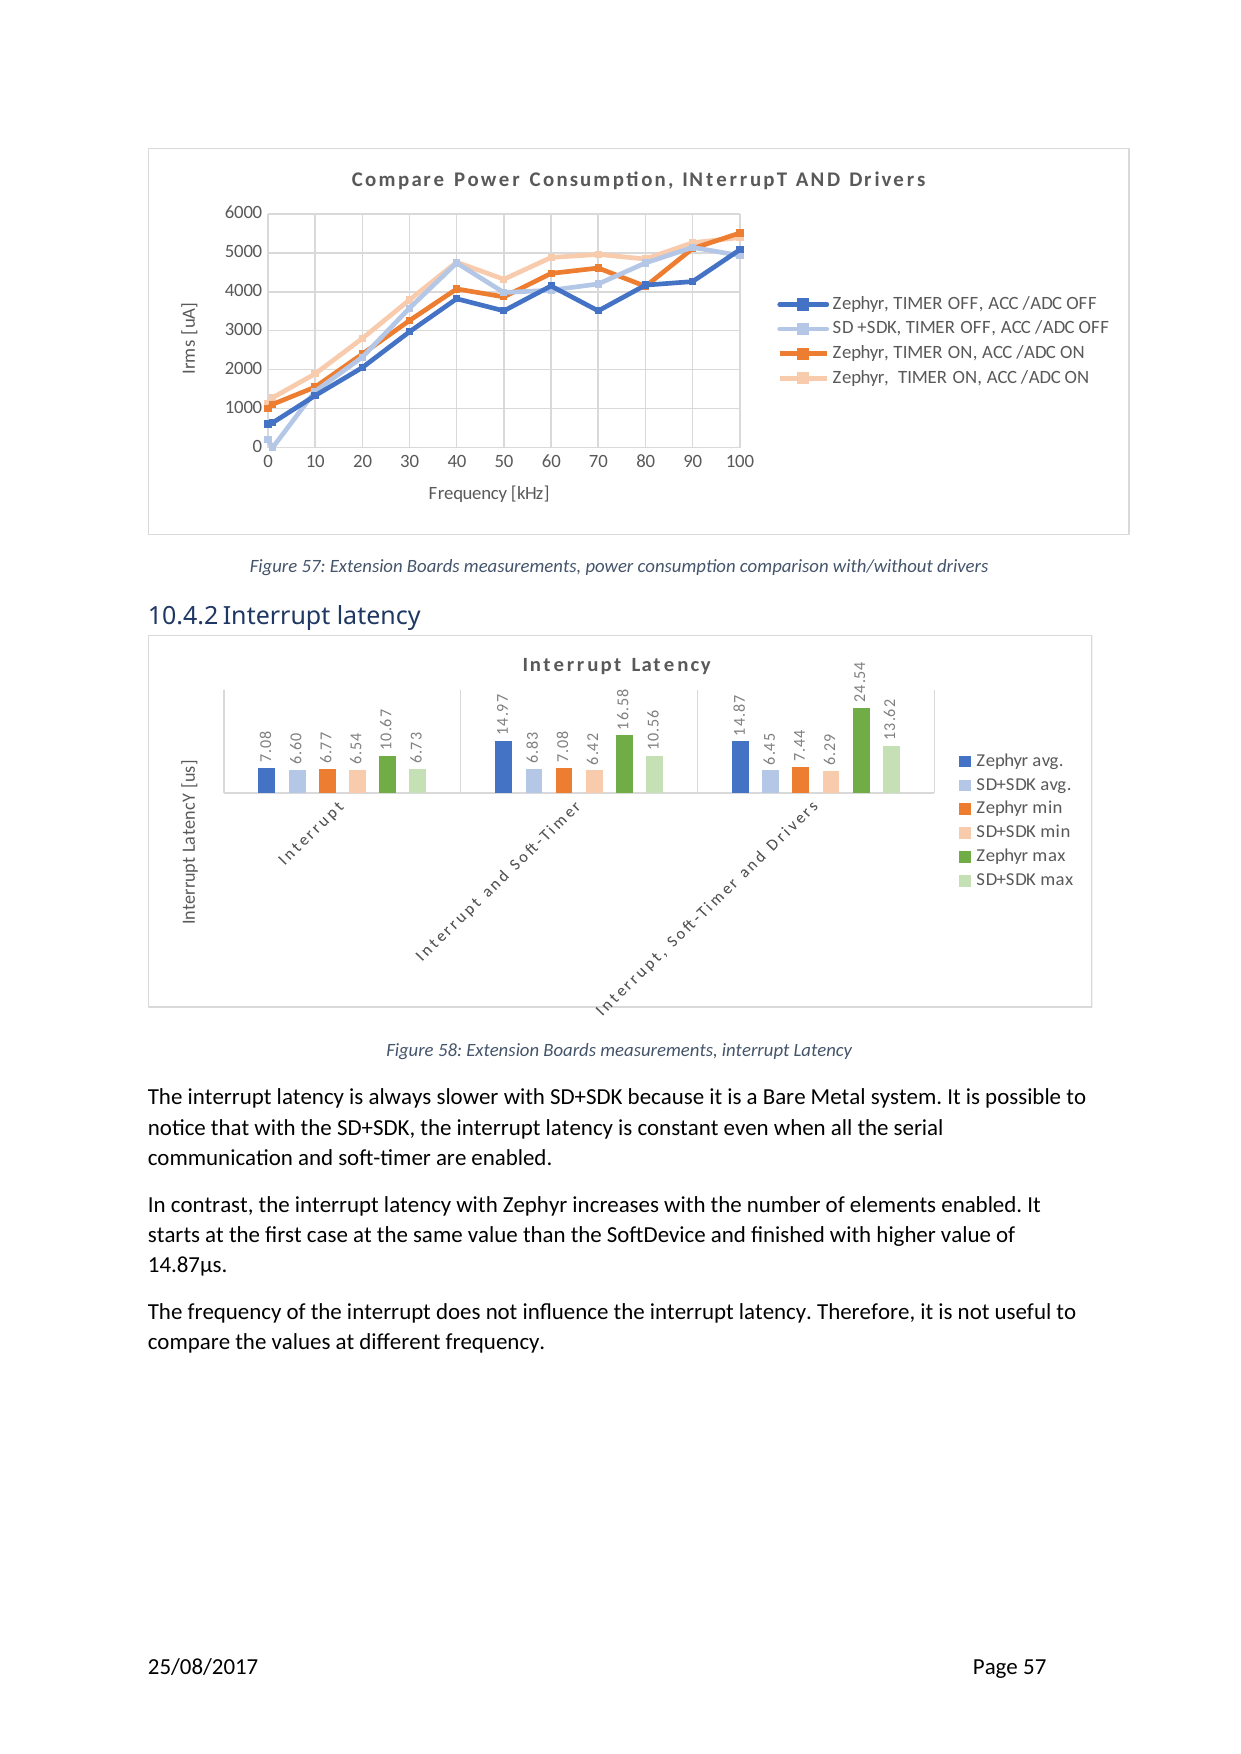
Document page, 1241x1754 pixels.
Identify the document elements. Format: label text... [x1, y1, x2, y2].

text The interrupt latency is always slower with SD+SDK because it is a Bare Metal system. It is possible to notice that with the SD+SDK, the interrupt latency is constant even when all the serial communication and soft-timer are enabled. [148, 1082, 1093, 1171]
text In contrast, the interrupt latency with Zephyr increases with the number of elements enabled. It starts at the first case at the same value than the SoftDevice and finished with higher value of 14.87µs. [148, 1190, 1093, 1278]
subtitle Interrupt latency [148, 598, 1093, 632]
text The frequency of the interrupt does not influence the interrupt latency. Therefore, it is not useful to compare the values at different frequency. [148, 1297, 1093, 1355]
text Figure : Extension Boards measurements, power consumption comparison with/without drivers [148, 554, 1093, 577]
text Figure : Extension Boards measurements, interrupt Latency [148, 1039, 1093, 1062]
